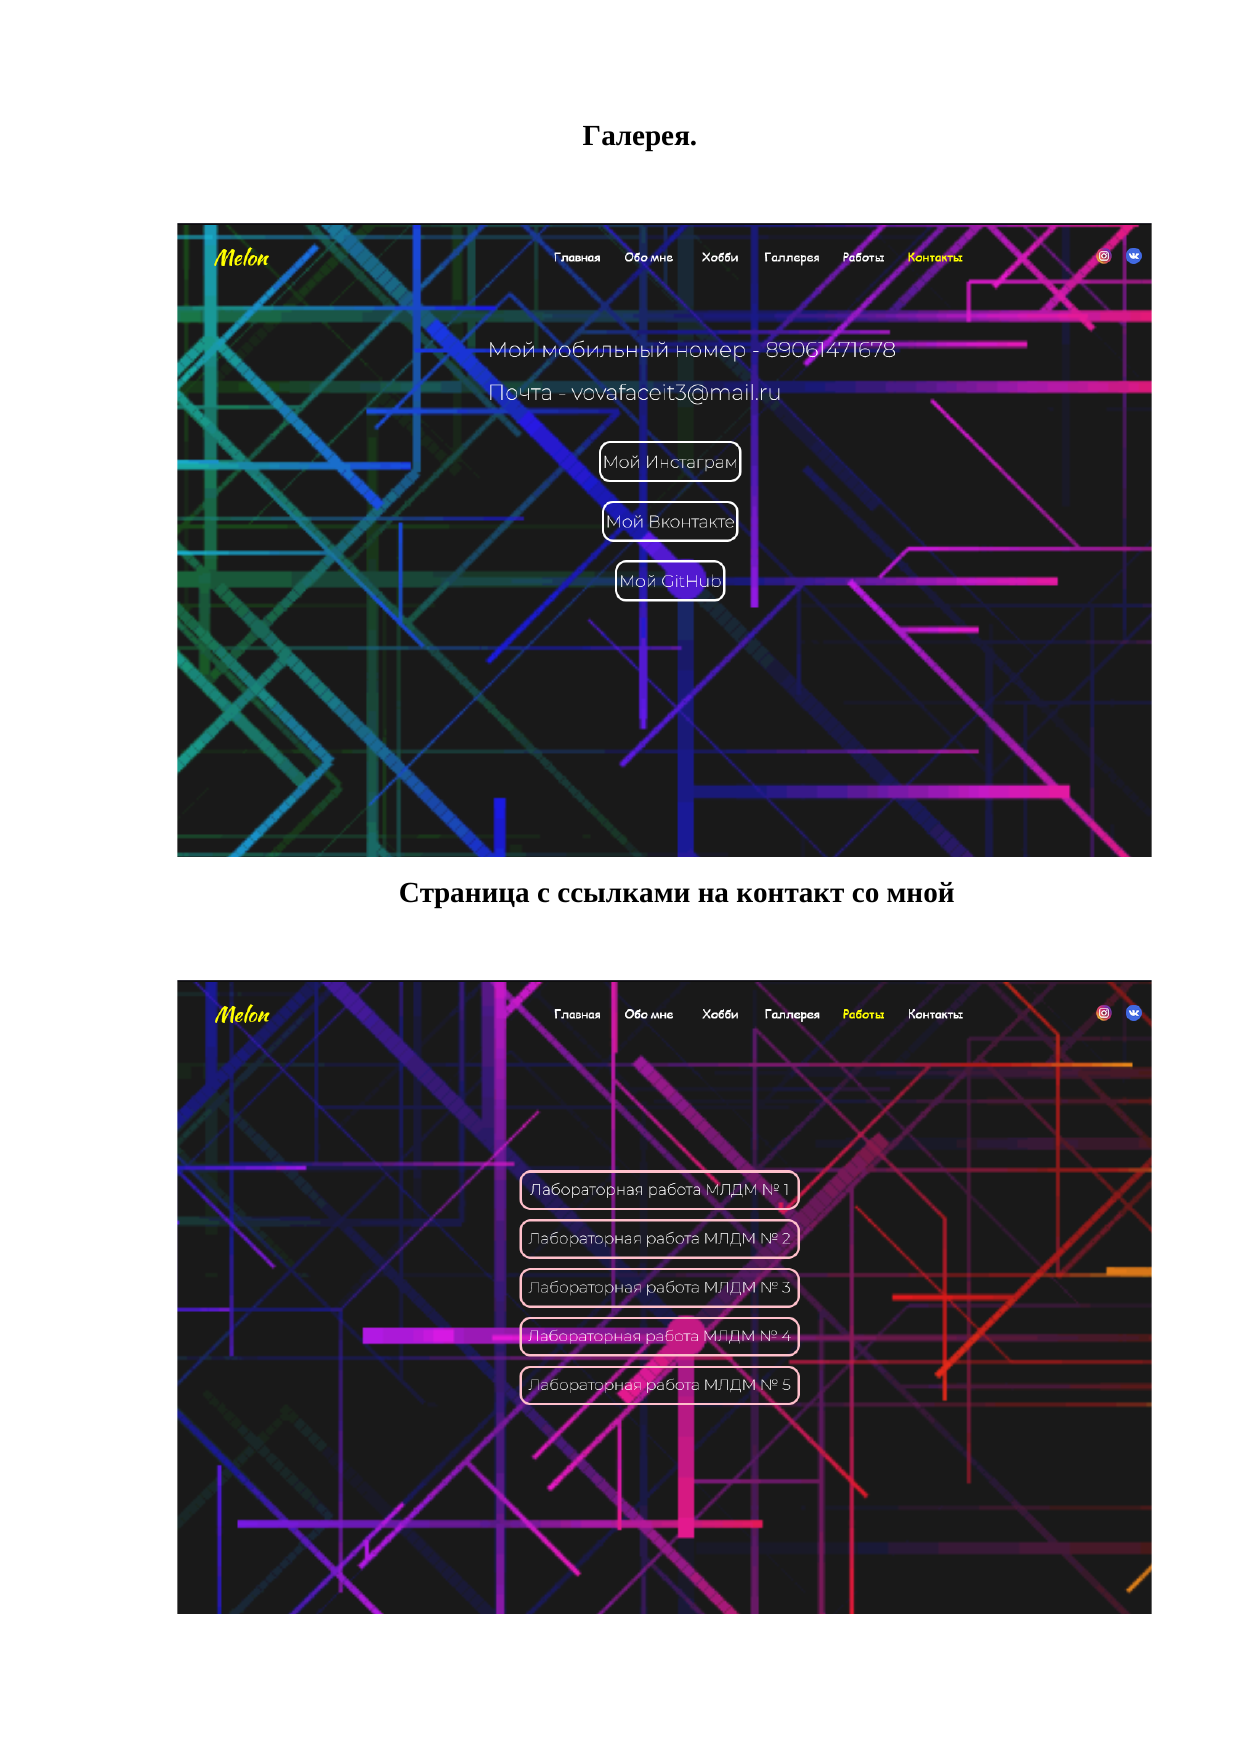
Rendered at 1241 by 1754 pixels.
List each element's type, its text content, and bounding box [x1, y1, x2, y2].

picture [177, 980, 1152, 1614]
text Страница с ссылками на контакт со мной [325, 875, 1152, 908]
picture [177, 223, 1152, 857]
text Галерея. [546, 118, 1152, 152]
